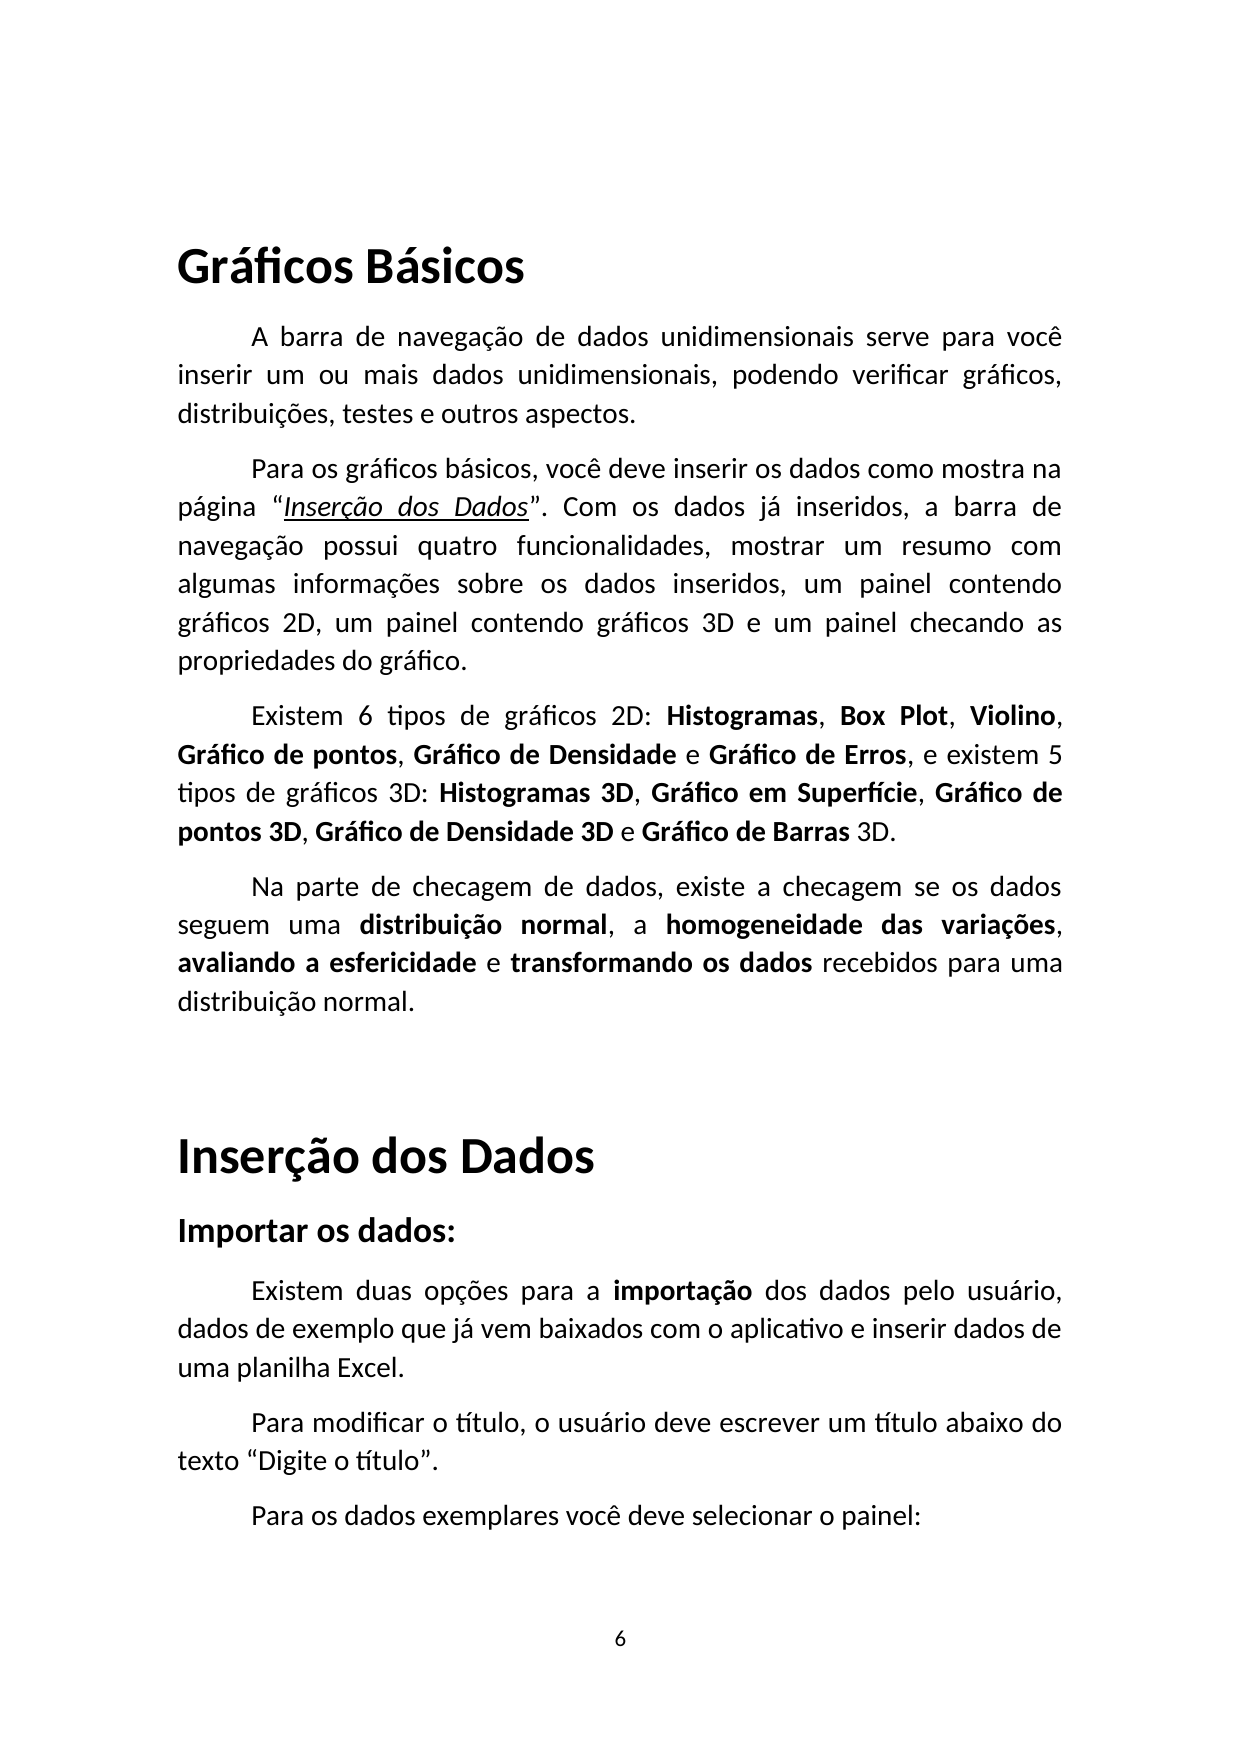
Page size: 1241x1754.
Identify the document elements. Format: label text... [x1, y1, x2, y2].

text Importar os dados: [177, 1208, 1063, 1252]
text Existem 6 tipos de gráficos 2D: Histogramas, Box Plot, Violino, Gráfico de pontos, Gráfico de Densidade e Gráfico de Erros, e existem 5 tipos de gráficos 3D: Histogramas 3D, Gráfico em Superfície, Gráfico de pontos 3D, Gráfico de Densidade 3D e Gráfico de Barras 3D. [177, 697, 1063, 848]
text Para modificar o título, o usuário deve escrever um título abaixo do texto “Digite o título”. [177, 1404, 1063, 1478]
text Para os dados exemplares você deve selecionar o painel: [177, 1497, 1063, 1533]
text Na parte de checagem de dados, existe a checagem se os dados seguem uma distribuição normal, a homogeneidade das variações, avaliando a esfericidade e transformando os dados recebidos para uma distribuição normal. [177, 868, 1063, 1019]
text Para os gráficos básicos, você deve inserir os dados como mostra na página “Inserção dos Dados”. Com os dados já inseridos, a barra de navegação possui quatro funcionalidades, mostrar um resumo com algumas informações sobre os dados inseridos, um painel contendo gráficos 2D, um painel contendo gráficos 3D e um painel checando as propriedades do gráfico. [177, 450, 1063, 678]
text A barra de navegação de dados unidimensionais serve para você inserir um ou mais dados unidimensionais, podendo verificar gráficos, distribuições, testes e outros aspectos. [177, 318, 1063, 431]
text Gráficos Básicos [177, 233, 1063, 296]
text Existem duas opções para a importação dos dados pelo usuário, dados de exemplo que já vem baixados com o aplicativo e inserir dados de uma planilha Excel. [177, 1272, 1063, 1384]
text Inserção dos Dados [177, 1123, 1063, 1187]
